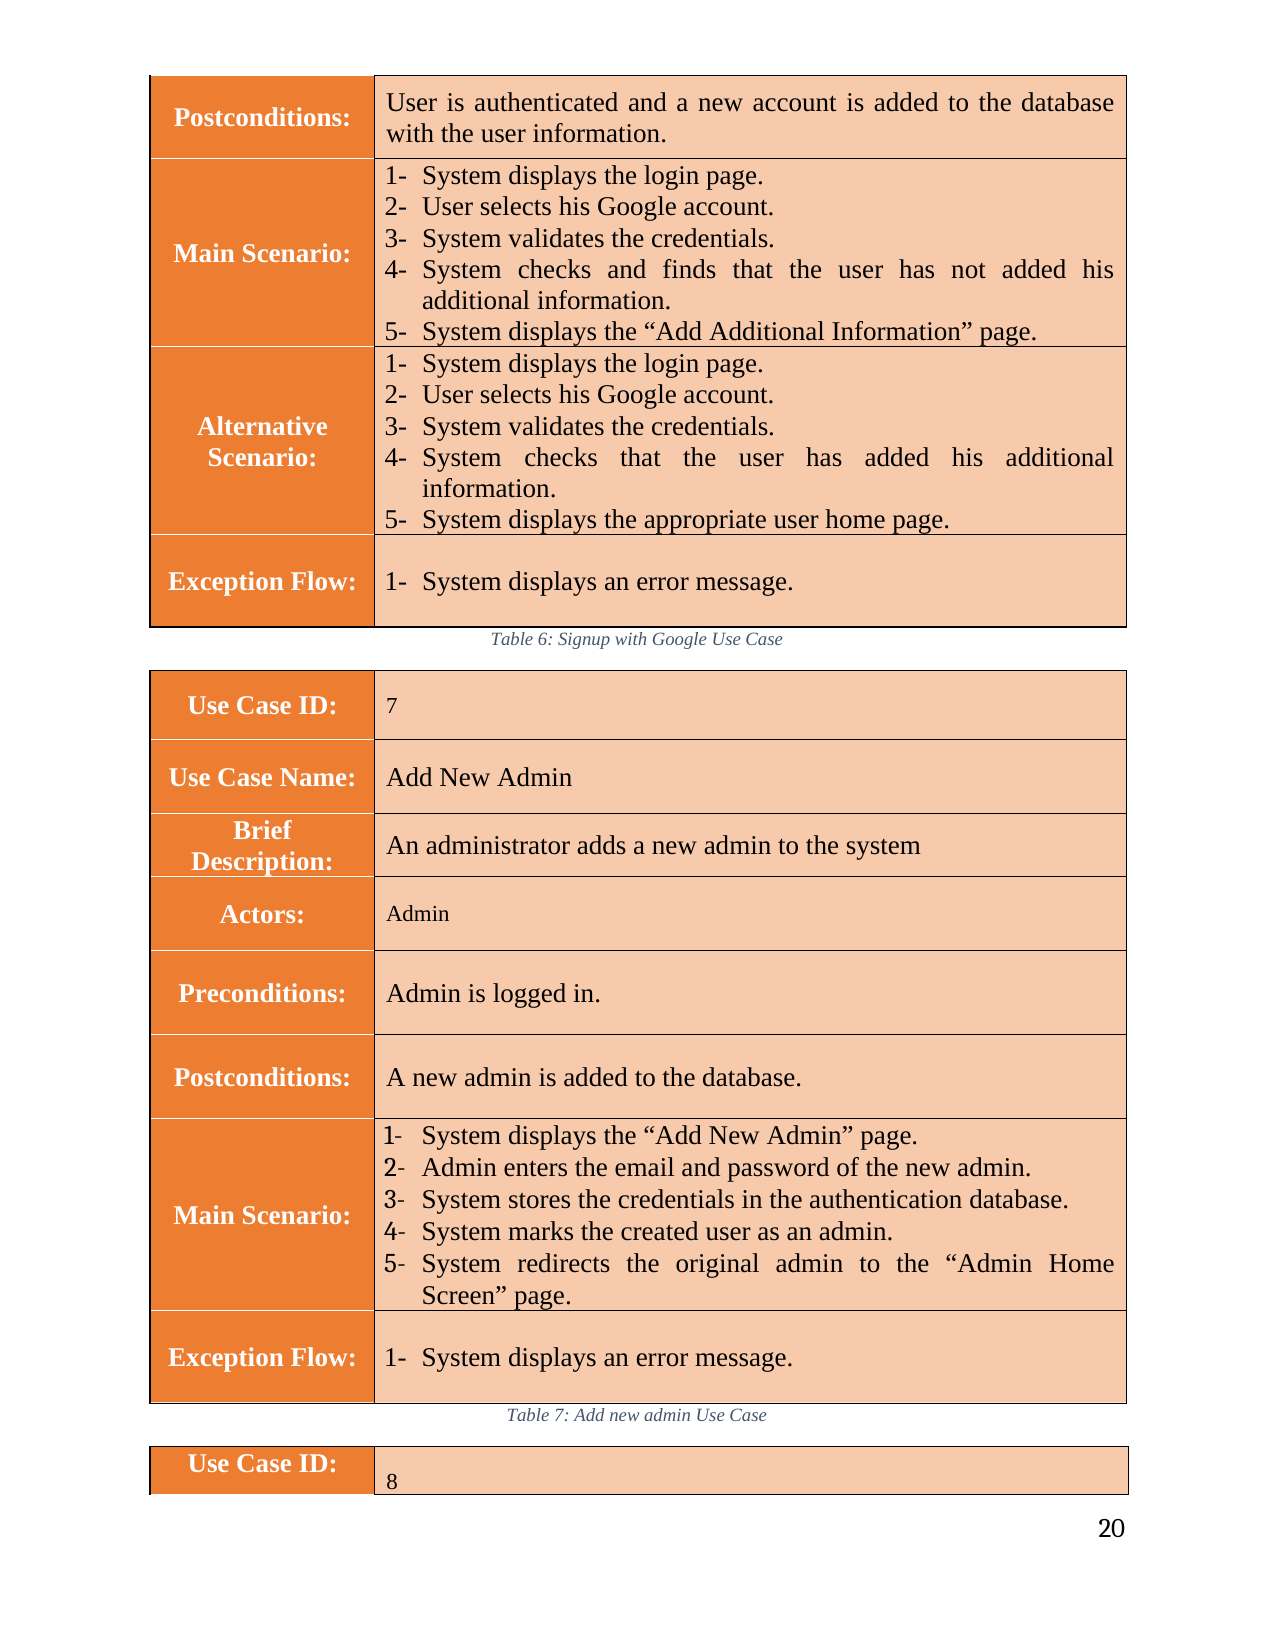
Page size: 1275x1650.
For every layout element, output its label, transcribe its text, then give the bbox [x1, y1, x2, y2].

table_cell User is authenticated and a new account is added to the database with the user information. [375, 76, 1126, 158]
table_header 8 [375, 1447, 1128, 1494]
table_cell Exception Flow: [151, 535, 374, 626]
table_cell System displays an error message. [375, 535, 1126, 626]
table_cell System displays the login page. User selects his Google account. System validates the credentials. System checks and finds that the user has not added his additional information. System displays the “Add Additional Information” page. [375, 159, 1126, 346]
table_cell Postconditions: [151, 76, 374, 158]
table_cell System displays the login page. User selects his Google account. System validates the credentials. System checks that the user has added his additional information. System displays the appropriate user home page. [375, 347, 1126, 534]
table_cell An administrator adds a new admin to the system [375, 814, 1126, 876]
table_cell Preconditions: [151, 951, 374, 1034]
table_header Use Case ID: [151, 671, 374, 739]
table_cell Brief Description: [151, 814, 374, 876]
table_cell Add New Admin [375, 740, 1126, 813]
table_header Use Case ID: [151, 1447, 374, 1494]
table_cell Main Scenario: [151, 1119, 374, 1310]
table_cell Main Scenario: [151, 159, 374, 346]
text Table 6: Signup with Google Use Case [150, 628, 1125, 649]
text Table 7: Add new admin Use Case [150, 1404, 1125, 1425]
table_cell Exception Flow: [151, 1311, 374, 1402]
table_header 7 [375, 671, 1126, 739]
table_cell A new admin is added to the database. [375, 1035, 1126, 1118]
table_cell Admin is logged in. [375, 951, 1126, 1034]
table_cell Alternative Scenario: [151, 347, 374, 534]
table_cell System displays the “Add New Admin” page. Admin enters the email and password of the new admin. System stores the credentials in the authentication database. System marks the created user as an admin. System redirects the original admin to the “Admin Home Screen” page. [375, 1119, 1126, 1310]
table_cell Use Case Name: [151, 740, 374, 813]
table_cell Postconditions: [151, 1035, 374, 1118]
table_cell Admin [375, 877, 1126, 950]
table_cell Actors: [151, 877, 374, 950]
table_cell System displays an error message. [375, 1311, 1126, 1402]
